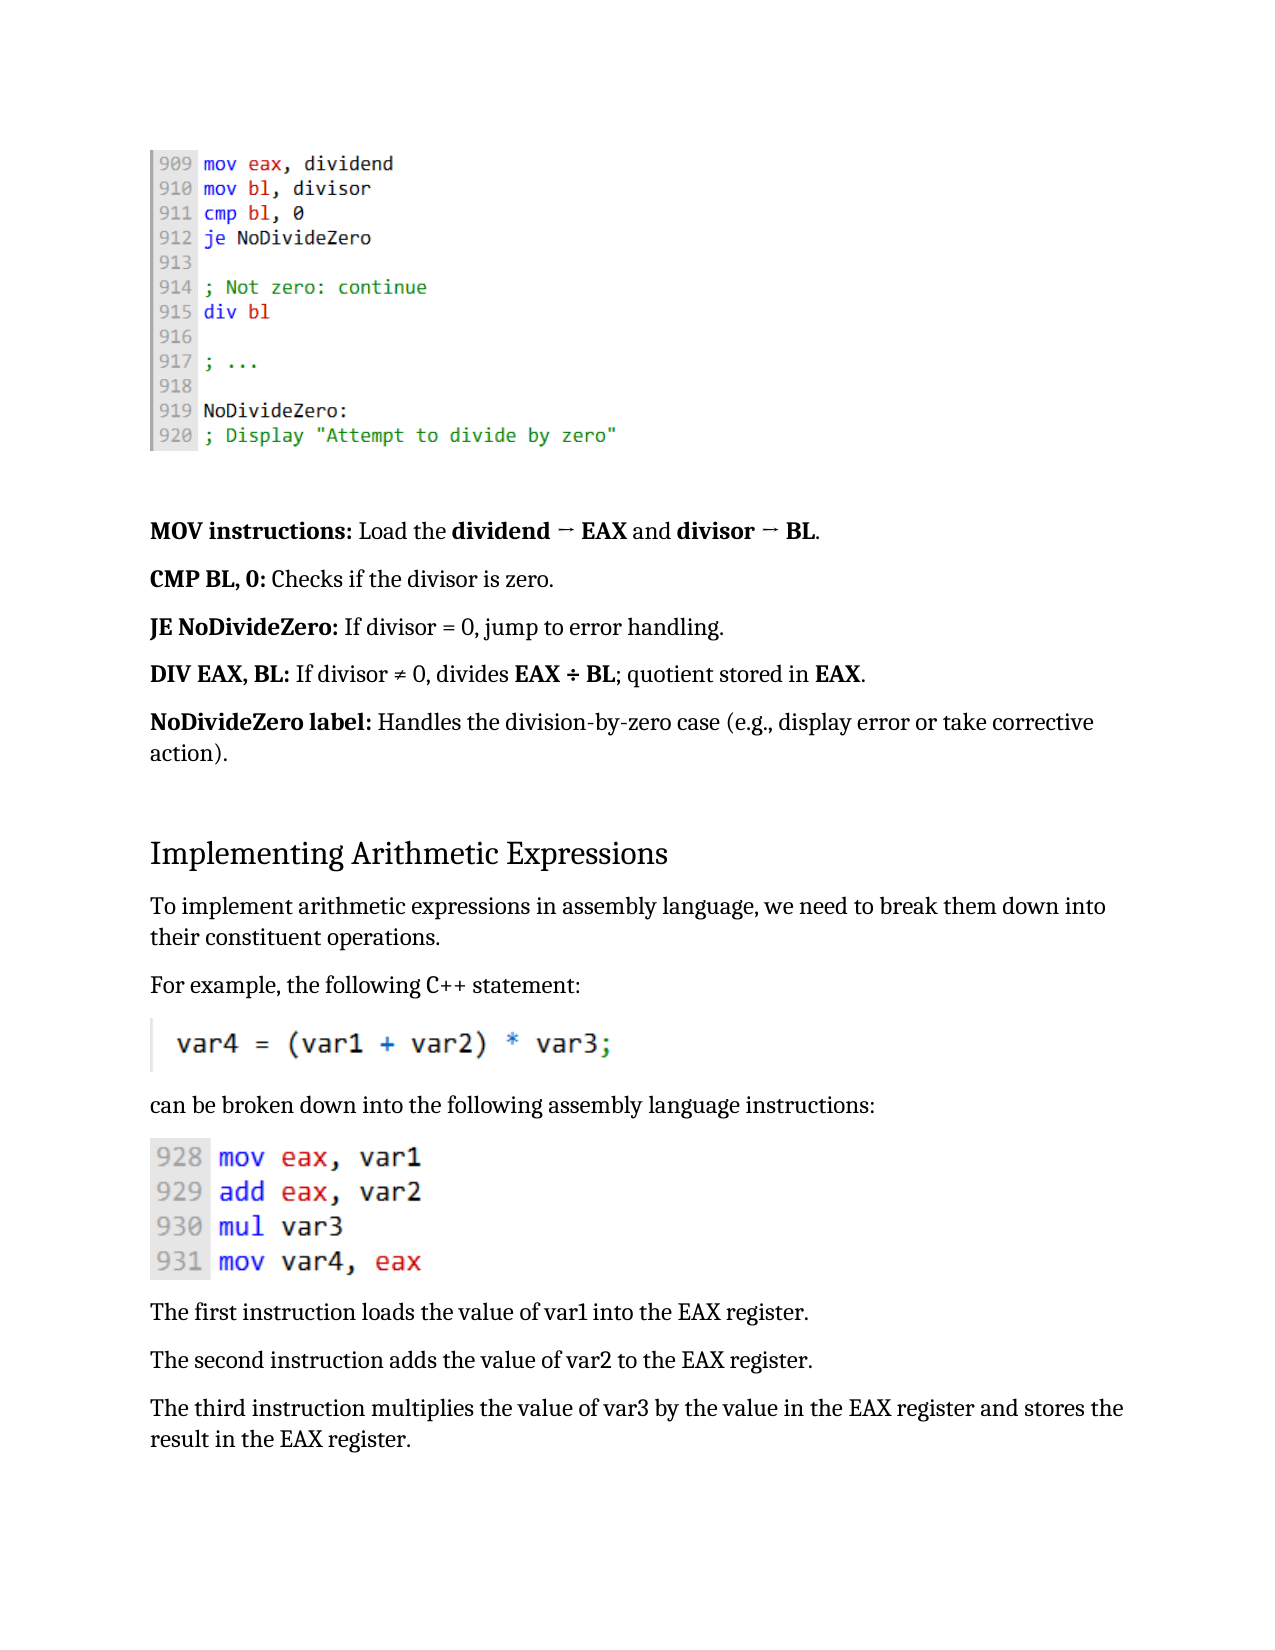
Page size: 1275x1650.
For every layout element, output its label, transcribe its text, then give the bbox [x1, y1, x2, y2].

text The second instruction adds the value of var2 to the EAX register. [150, 1346, 1125, 1374]
text can be broken down into the following assembly language instructions: [150, 1091, 1125, 1119]
text For example, the following C++ statement: [150, 971, 1125, 1000]
text JE NoDivideZero: If divisor = 0, jump to error handling. [150, 612, 1125, 641]
picture [150, 1138, 459, 1280]
text NoDivideZero label: Handles the division-by-zero case (e.g., display error or take corrective action). [150, 708, 1125, 768]
text To implement arithmetic expressions in assembly language, we need to break them down into their constituent operations. [150, 892, 1125, 952]
text The first instruction loads the value of var1 into the EAX register. [150, 1298, 1125, 1327]
text The third instruction multiplies the value of var3 by the value in the EAX register and stores the result in the EAX register. [150, 1393, 1125, 1453]
text MOV instructions: Load the dividend → EAX and divisor → BL. [150, 517, 1125, 546]
picture [150, 150, 652, 451]
text Implementing Arithmetic Expressions [150, 834, 1125, 873]
picture [150, 1018, 719, 1072]
text CMP BL, 0: Checks if the divisor is zero. [150, 565, 1125, 593]
text DIV EAX, BL: If divisor ≠ 0, divides EAX ÷ BL; quotient stored in EAX. [150, 660, 1125, 689]
